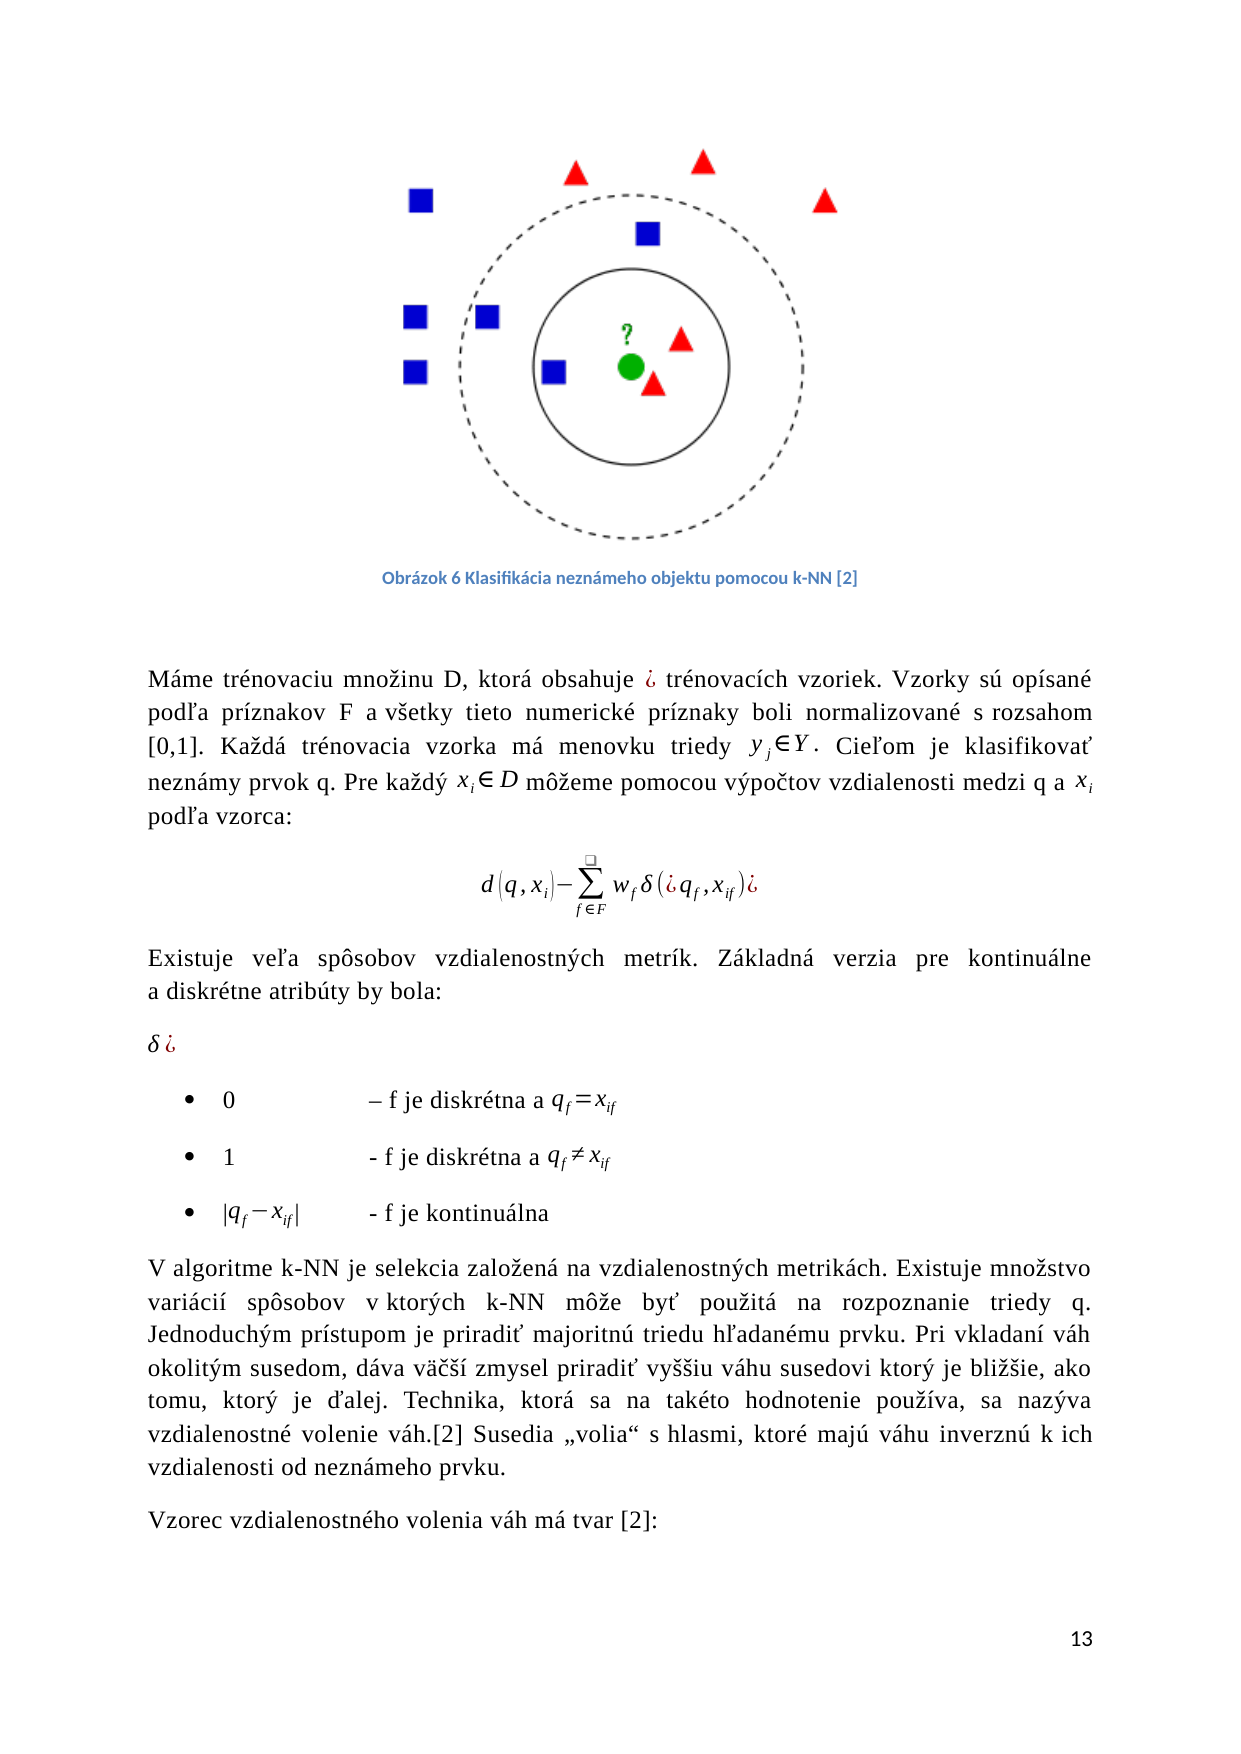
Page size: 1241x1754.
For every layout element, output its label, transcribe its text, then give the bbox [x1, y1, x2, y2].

text Vzorec vzdialenostného volenia váh má tvar [2]: [148, 1506, 1093, 1534]
list 1 - f je diskrétna a [185, 1141, 1093, 1172]
text Existuje veľa spôsobov vzdialenostných metrík. Základná verzia pre kontinuálne a diskrétne atribúty by bola: [148, 943, 1093, 1005]
list || - f je kontinuálna [185, 1197, 1093, 1228]
text Obrázok 6 Klasifikácia neznámeho objektu pomocou k-NN [2] [148, 566, 1093, 589]
text V algoritme k-NN je selekcia založená na vzdialenostných metrikách. Existuje množstvo variácií spôsobov v ktorých k-NN môže byť použitá na rozpoznanie triedy q. Jednoduchým prístupom je priradiť majoritnú triedu hľadanému prvku. Pri vkladaní váh okolitým susedom, dáva väčší zmysel priradiť vyššiu váhu susedovi ktorý je bližšie, ako tomu, ktorý je ďalej. Technika, ktorá sa na takéto hodnotenie používa, sa nazýva vzdialenostné volenie váh.[2] Susedia „volia“ s hlasmi, ktoré majú váhu inverznú k ich vzdialenosti od neznámeho prvku. [148, 1253, 1093, 1480]
list 0 – f je diskrétna a [185, 1084, 1093, 1116]
text Máme trénovaciu množinu D, ktorá obsahuje trénovacích vzoriek. Vzorky sú opísané podľa príznakov F a všetky tieto numerické príznaky boli normalizované s rozsahom [0,1]. Každá trénovacia vzorka má menovku triedy Cieľom je klasifikovať neznámy prvok q. Pre každý môžeme pomocou výpočtov vzdialenosti medzi q a podľa vzorca: [148, 664, 1093, 830]
picture [402, 147, 839, 542]
